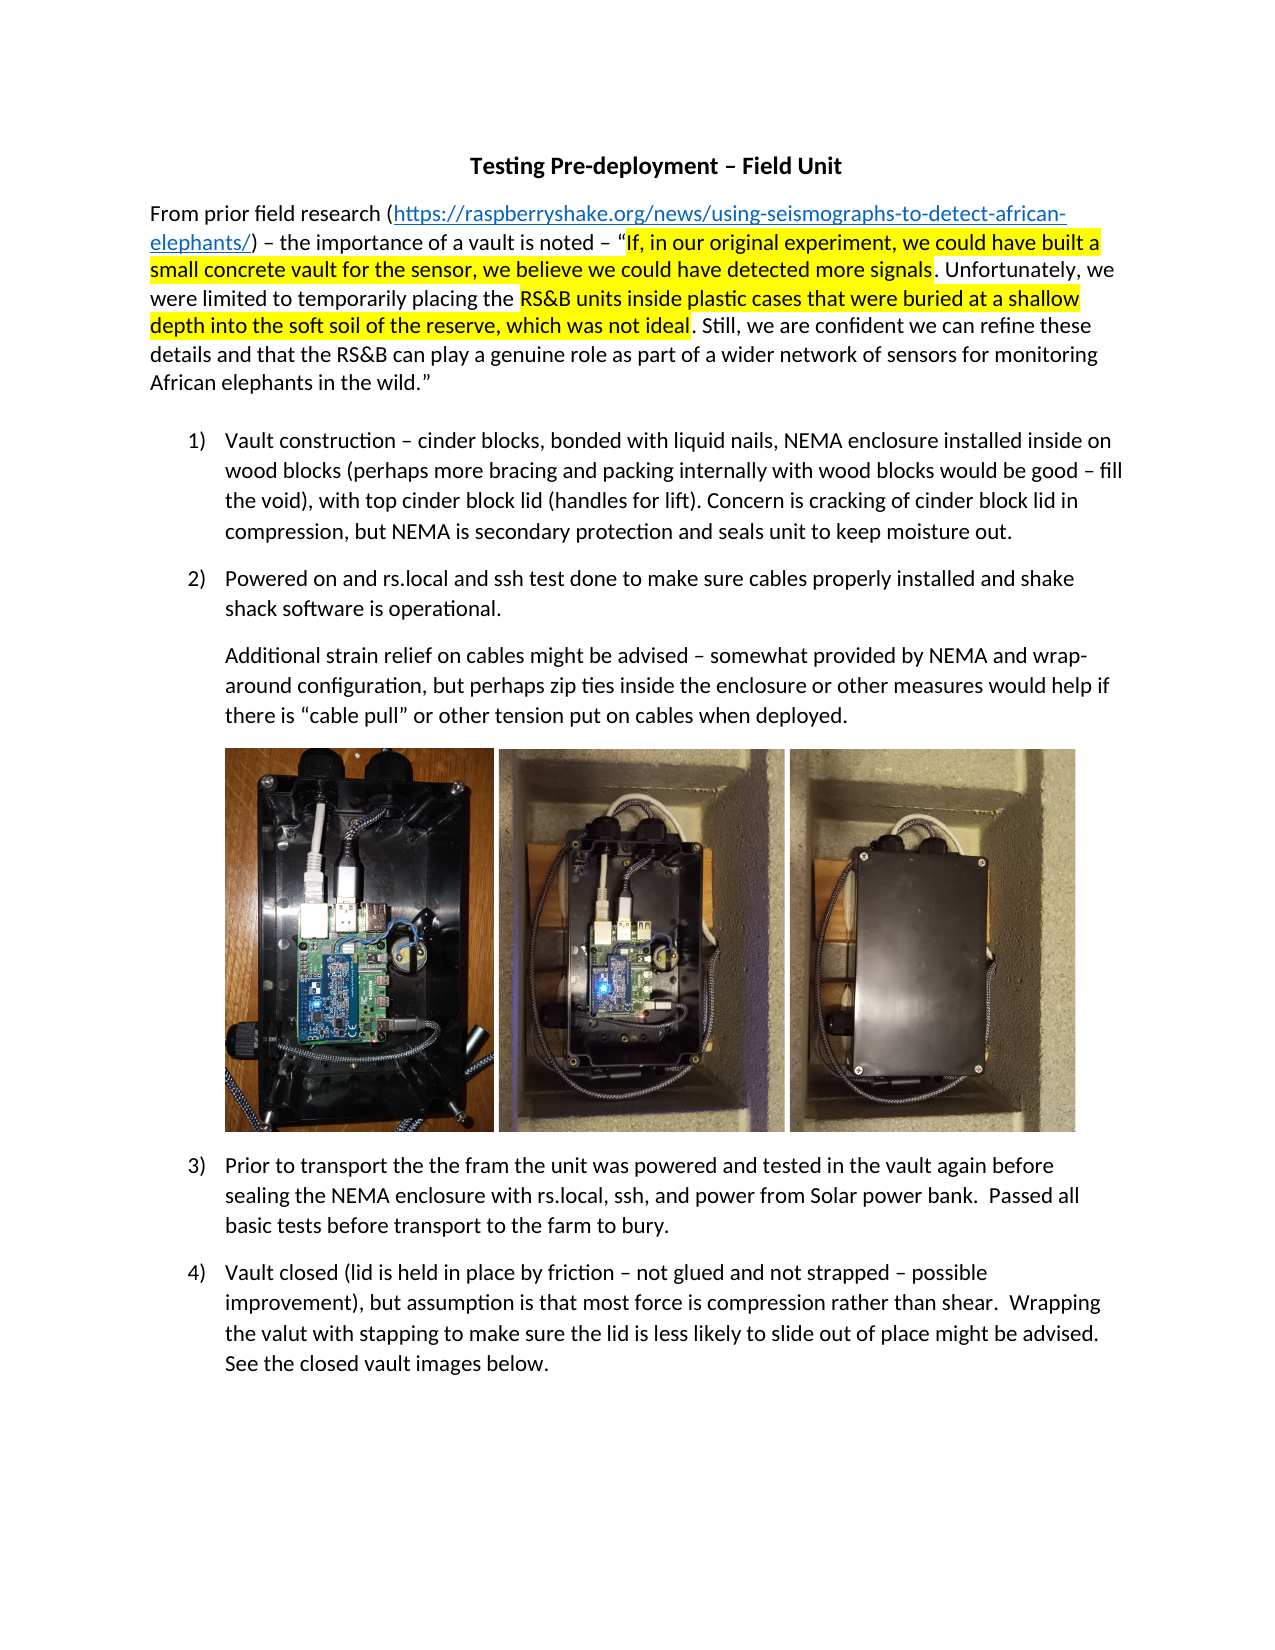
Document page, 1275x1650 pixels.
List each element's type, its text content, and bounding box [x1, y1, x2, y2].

text From prior field research (https://raspberryshake.org/news/using-seismographs-to-detect-african-elephants/) – the importance of a vault is noted – “If, in our original experiment, we could have built a small concrete vault for the sensor, we believe we could have detected more signals. Unfortunately, we were limited to temporarily placing the RS&B units inside plastic cases that were buried at a shallow depth into the soft soil of the reserve, which was not ideal. Still, we are confident we can refine these details and that the RS&B can play a genuine role as part of a wider network of sensors for monitoring African elephants in the wild.” [150, 199, 1125, 396]
text Testing Pre-deployment – Field Unit [187, 150, 1125, 181]
picture [789, 749, 1076, 1132]
text Additional strain relief on cables might be advised – somewhat provided by NEMA and wrap-around configuration, but perhaps zip ties inside the enclosure or other measures would help if there is “cable pull” or other tension put on cables when deployed. [225, 641, 1125, 729]
picture [225, 748, 494, 1132]
list Powered on and rs.local and ssh test done to make sure cables properly installed and shake shack software is operational. [187, 564, 1125, 622]
picture [498, 749, 785, 1132]
list Vault construction – cinder blocks, bonded with liquid nails, NEMA enclosure installed inside on wood blocks (perhaps more bracing and packing internally with wood blocks would be good – fill the void), with top cinder block lid (handles for lift). Concern is cracking of cinder block lid in compression, but NEMA is secondary protection and seals unit to keep moisture out. [187, 426, 1125, 545]
list Prior to transport the the fram the unit was powered and tested in the vault again before sealing the NEMA enclosure with rs.local, ssh, and power from Solar power bank. Passed all basic tests before transport to the farm to bury. [187, 1151, 1125, 1239]
list Vault closed (lid is held in place by friction – not glued and not strapped – possible improvement), but assumption is that most force is compression rather than shear. Wrapping the valut with stapping to make sure the lid is less likely to slide out of place might be advised. See the closed vault images below. [187, 1258, 1125, 1377]
